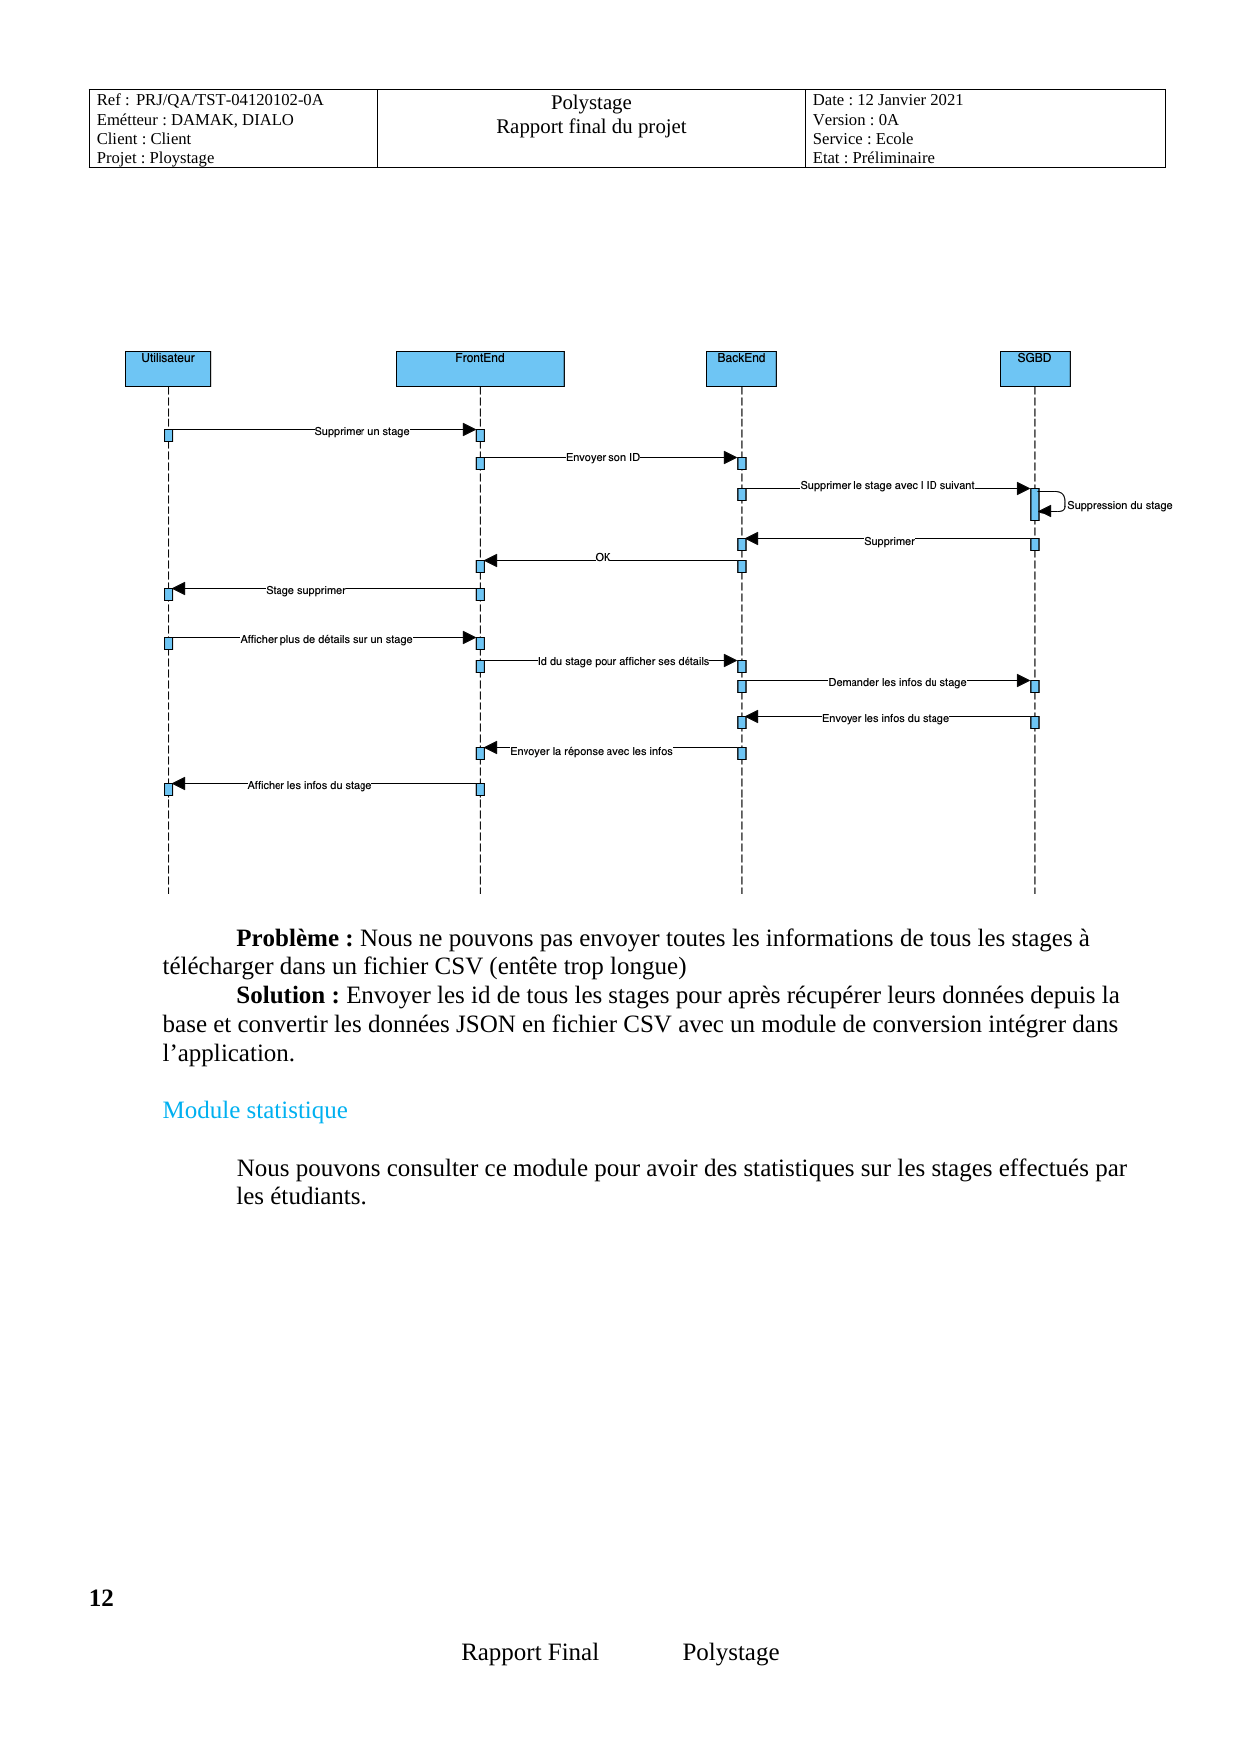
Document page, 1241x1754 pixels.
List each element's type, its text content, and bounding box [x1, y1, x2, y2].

text Problème : Nous ne pouvons pas envoyer toutes les informations de tous les stages à télécharger dans un fichier CSV (entête trop longue) [162, 923, 1152, 980]
text Nous pouvons consulter ce module pour avoir des statistiques sur les stages effectués par les étudiants. [236, 1153, 1152, 1210]
text Module statistique [89, 1095, 1152, 1124]
text Solution : Envoyer les id de tous les stages pour après récupérer leurs données depuis la base et convertir les données JSON en fichier CSV avec un module de conversion intégrer dans l’application. [162, 980, 1152, 1066]
picture [116, 324, 1180, 894]
